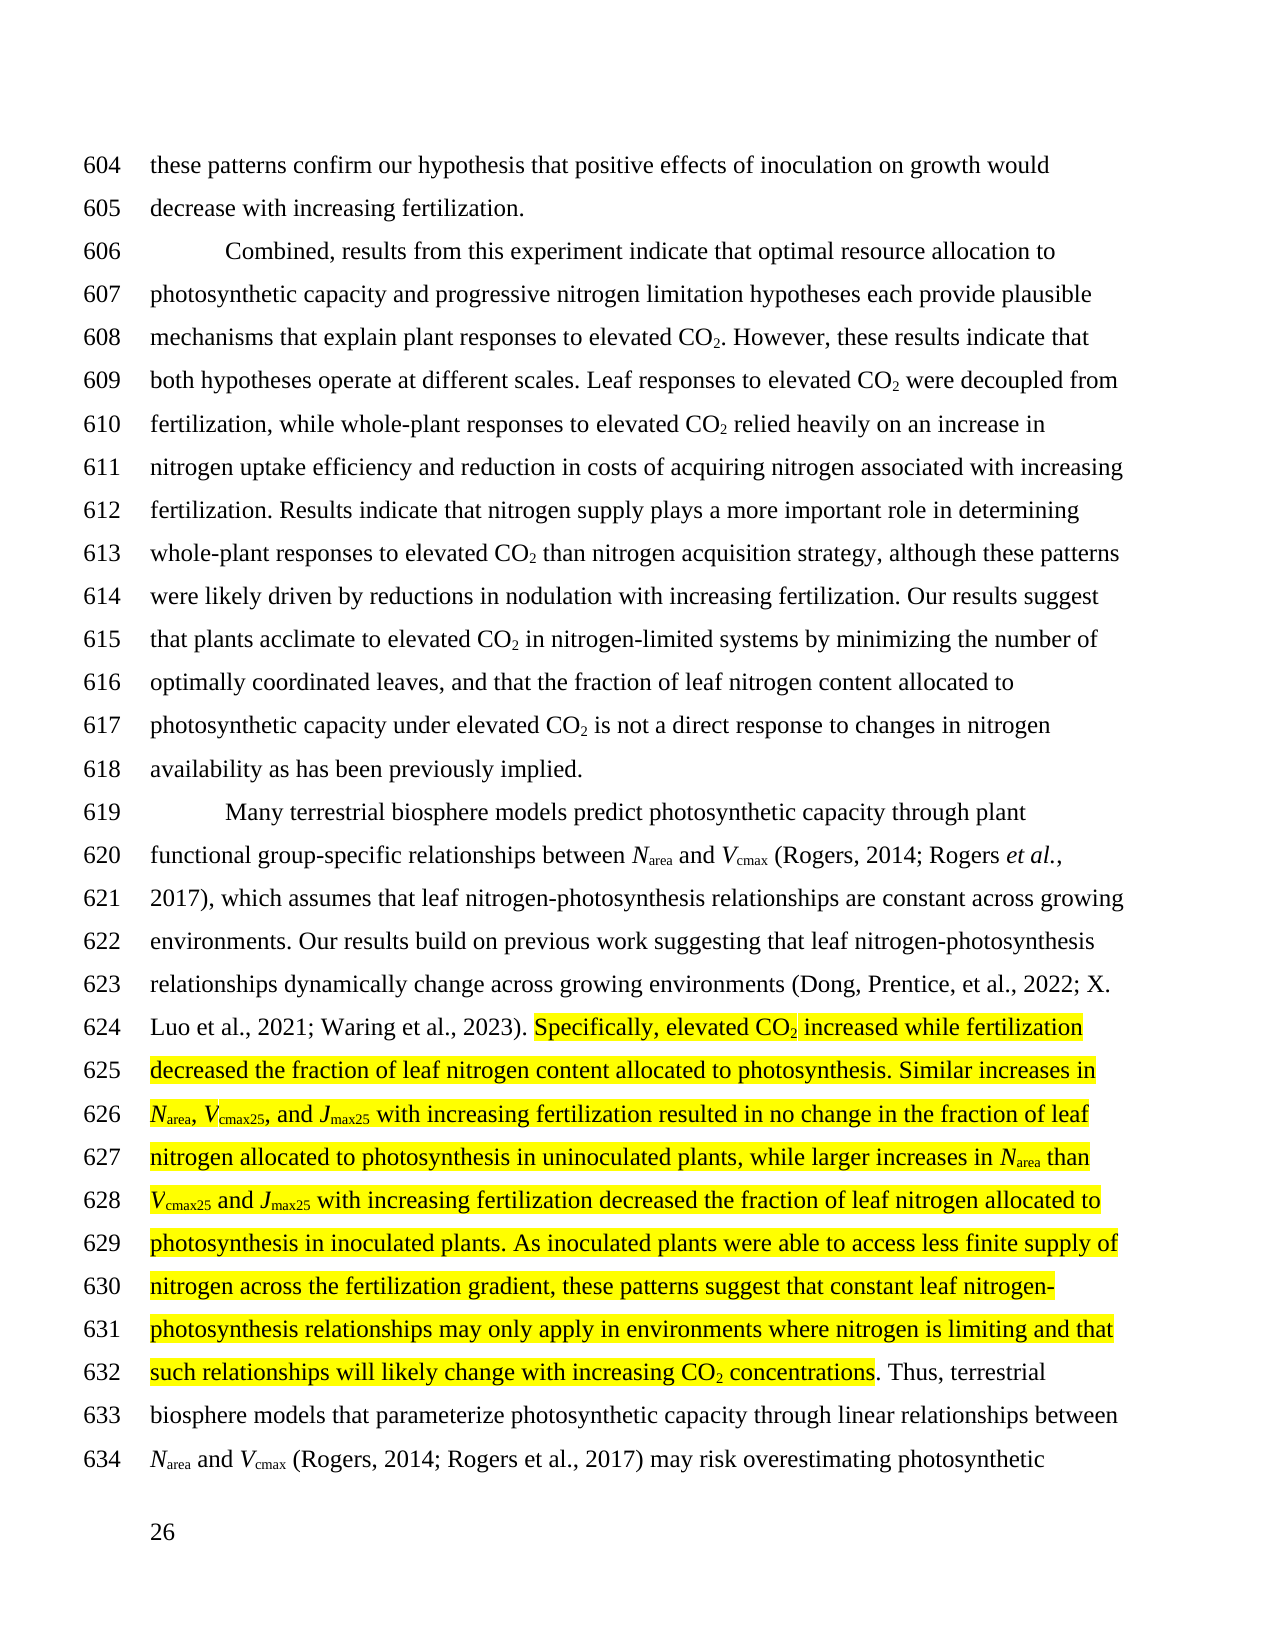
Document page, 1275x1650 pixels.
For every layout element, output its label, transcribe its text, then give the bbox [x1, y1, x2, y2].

text Combined, results from this experiment indicate that optimal resource allocation to photosynthetic capacity and progressive nitrogen limitation hypotheses each provide plausible mechanisms that explain plant responses to elevated CO2. However, these results indicate that both hypotheses operate at different scales. Leaf responses to elevated CO2 were decoupled from fertilization, while whole-plant responses to elevated CO2 relied heavily on an increase in nitrogen uptake efficiency and reduction in costs of acquiring nitrogen associated with increasing fertilization. Results indicate that nitrogen supply plays a more important role in determining whole-plant responses to elevated CO2 than nitrogen acquisition strategy, although these patterns were likely driven by reductions in nodulation with increasing fertilization. Our results suggest that plants acclimate to elevated CO2 in nitrogen-limited systems by minimizing the number of optimally coordinated leaves, and that the fraction of leaf nitrogen content allocated to photosynthetic capacity under elevated CO2 is not a direct response to changes in nitrogen availability as has been previously implied. [150, 236, 1125, 782]
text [150, 797, 1125, 1472]
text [150, 150, 1125, 222]
